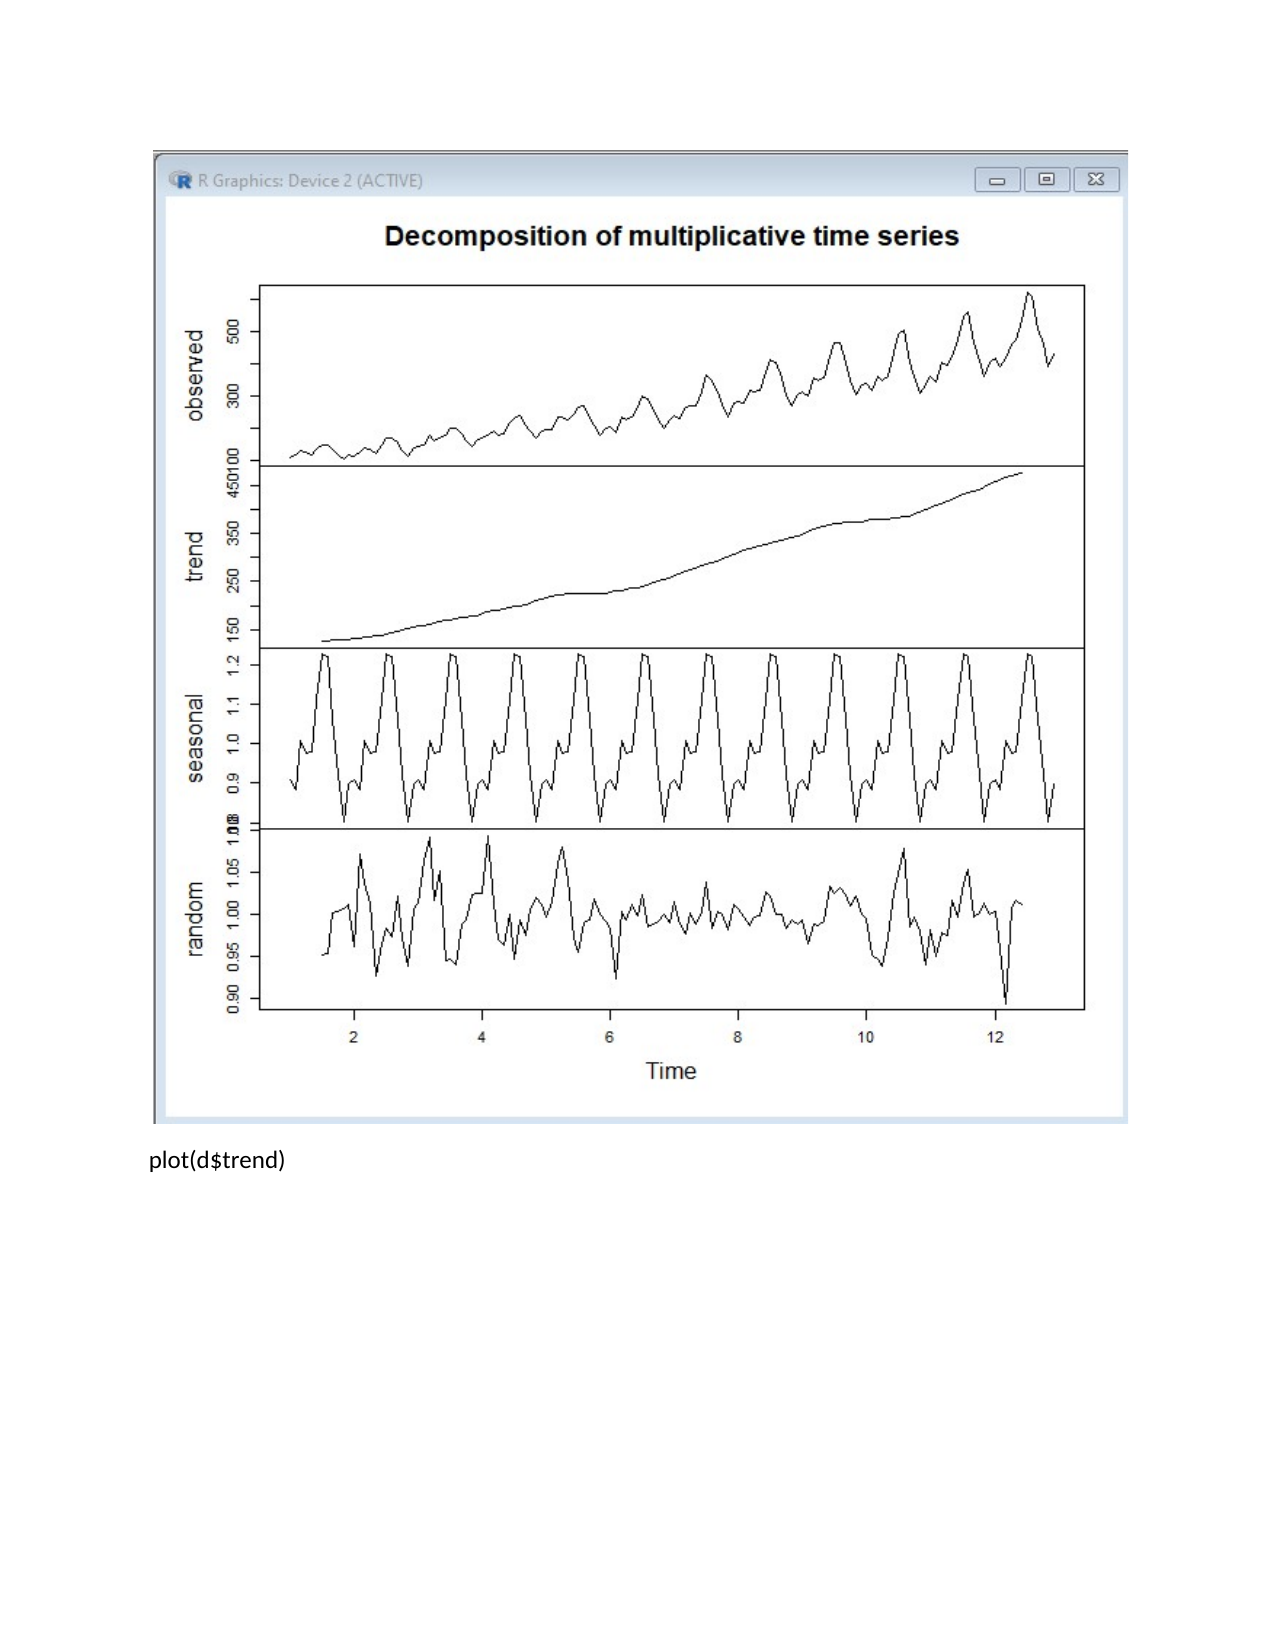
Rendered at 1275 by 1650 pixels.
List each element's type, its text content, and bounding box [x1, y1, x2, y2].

text plot(d$trend) [148, 1144, 1125, 1174]
picture [153, 150, 1129, 1124]
